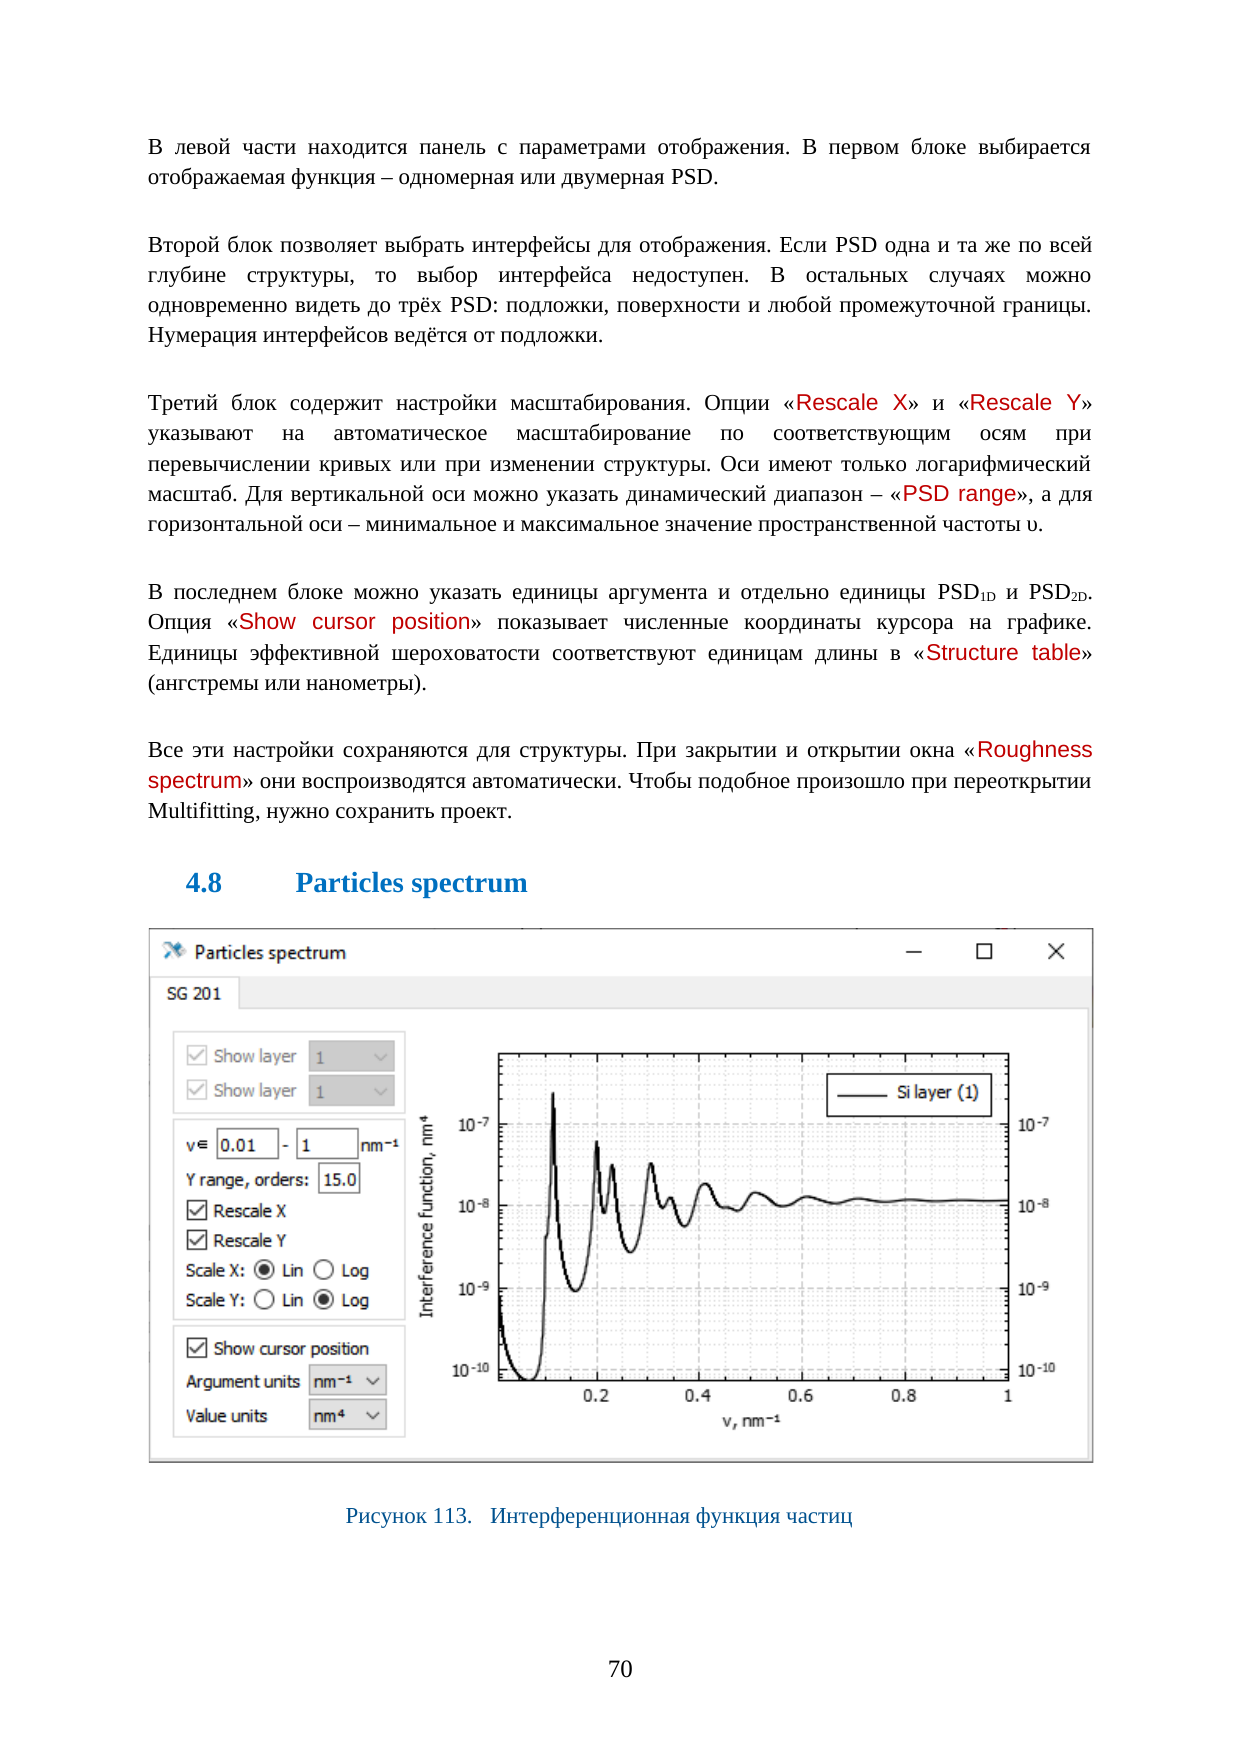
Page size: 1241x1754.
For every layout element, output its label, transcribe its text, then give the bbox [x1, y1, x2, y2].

text В последнем блоке можно указать единицы аргумента и отдельно единицы PSD1D и PSD2D. Опция «Show cursor position» показывает численные координаты курсора на графике. Единицы эффективной шероховатости соответствуют единицам длины в «Structure table» (ангстремы или нанометры). [148, 578, 1093, 695]
text Все эти настройки сохраняются для структуры. При закрытии и открытии окна «Roughness spectrum» они воспроизводятся автоматически. Чтобы подобное произошло при переоткрытии Multifitting, нужно сохранить проект. [148, 736, 1093, 823]
picture [148, 928, 1094, 1463]
list Интерференционная функция частиц [178, 1463, 1093, 1529]
text В левой части находится панель с параметрами отображения. В первом блоке выбирается отображаемая функция – одномерная или двумерная PSD. [148, 133, 1093, 189]
text Третий блок содержит настройки масштабирования. Опции «Rescale X» и «Rescale Y» указывают на автоматическое масштабирование по соответствующим осям при перевычислении кривых или при изменении структуры. Оси имеют только логарифмический масштаб. Для вертикальной оси можно указать динамический диапазон – «PSD range», а для горизонтальной оси – минимальное и максимальное значение пространственной частоты υ. [148, 389, 1093, 537]
text Второй блок позволяет выбрать интерфейсы для отображения. Если PSD одна и та же по всей глубине структуры, то выбор интерфейса недоступен. В остальных случаях можно одновременно видеть до трёх PSD: подложки, поверхности и любой промежуточной границы. Нумерация интерфейсов ведётся от подложки. [148, 231, 1093, 348]
subtitle Particles spectrum [155, 865, 1093, 898]
